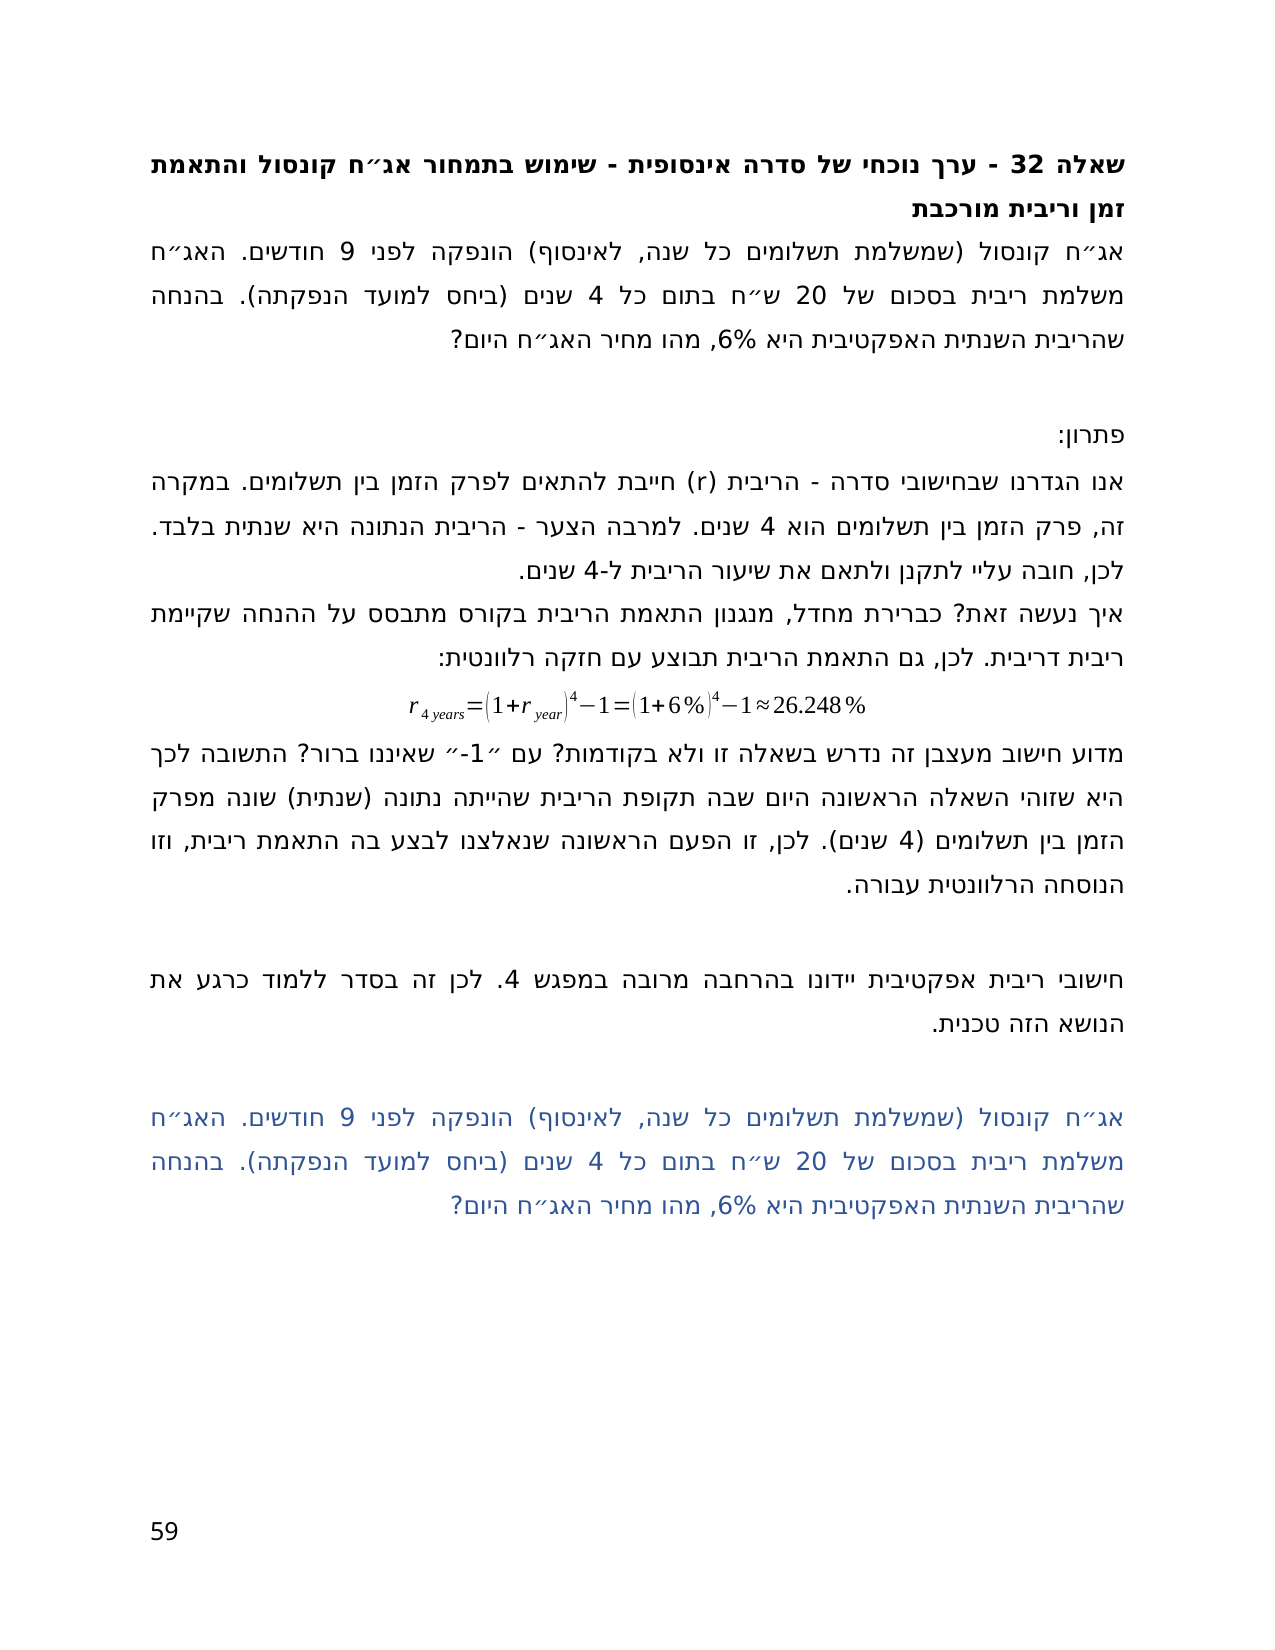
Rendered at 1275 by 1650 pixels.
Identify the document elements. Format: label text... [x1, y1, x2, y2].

text אג״ח קונסול (שמשלמת תשלומים כל שנה, לאינסוף) הונפקה לפני 9 חודשים. האג״ח משלמת ריבית בסכום של 20 ש״ח בתום כל 4 שנים (ביחס למועד הנפקתה). בהנחה שהריבית השנתית האפקטיבית היא 6%, מהו מחיר האג״ח היום? [150, 237, 1125, 354]
text פתרון: [150, 420, 1125, 449]
text אנו הגדרנו שבחישובי סדרה - הריבית (r) חייבת להתאים לפרק הזמן בין תשלומים. במקרה זה, פרק הזמן בין תשלומים הוא 4 שנים. למרבה הצער - הריבית הנתונה היא שנתית בלבד. לכן, חובה עליי לתקנן ולתאם את שיעור הריבית ל-4 שנים. [150, 463, 1125, 585]
text שאלה 32 - ערך נוכחי של סדרה אינסופית - שימוש בתמחור אג״ח קונסול והתאמת זמן וריבית מורכבת [150, 150, 1125, 223]
text אג״ח קונסול (שמשלמת תשלומים כל שנה, לאינסוף) הונפקה לפני 9 חודשים. האג״ח משלמת ריבית בסכום של 20 ש״ח בתום כל 4 שנים (ביחס למועד הנפקתה). בהנחה שהריבית השנתית האפקטיבית היא 6%, מהו מחיר האג״ח היום? [150, 1103, 1125, 1220]
text חישובי ריבית אפקטיבית יידונו בהרחבה מרובה במפגש 4. לכן זה בסדר ללמוד כרגע את הנושא הזה טכנית. [150, 965, 1125, 1038]
text איך נעשה זאת? כברירת מחדל, מנגנון התאמת הריבית בקורס מתבסס על ההנחה שקיימת ריבית דריבית. לכן, גם התאמת הריבית תבוצע עם חזקה רלוונטית: [150, 600, 1125, 673]
text מדוע חישוב מעצבן זה נדרש בשאלה זו ולא בקודמות? עם ״1-״ שאיננו ברור? התשובה לכך היא שזוהי השאלה הראשונה היום שבה תקופת הריבית שהייתה נתונה (שנתית) שונה מפרק הזמן בין תשלומים (4 שנים). לכן, זו הפעם הראשונה שנאלצנו לבצע בה התאמת ריבית, וזו הנוסחה הרלוונטית עבורה. [150, 739, 1125, 899]
